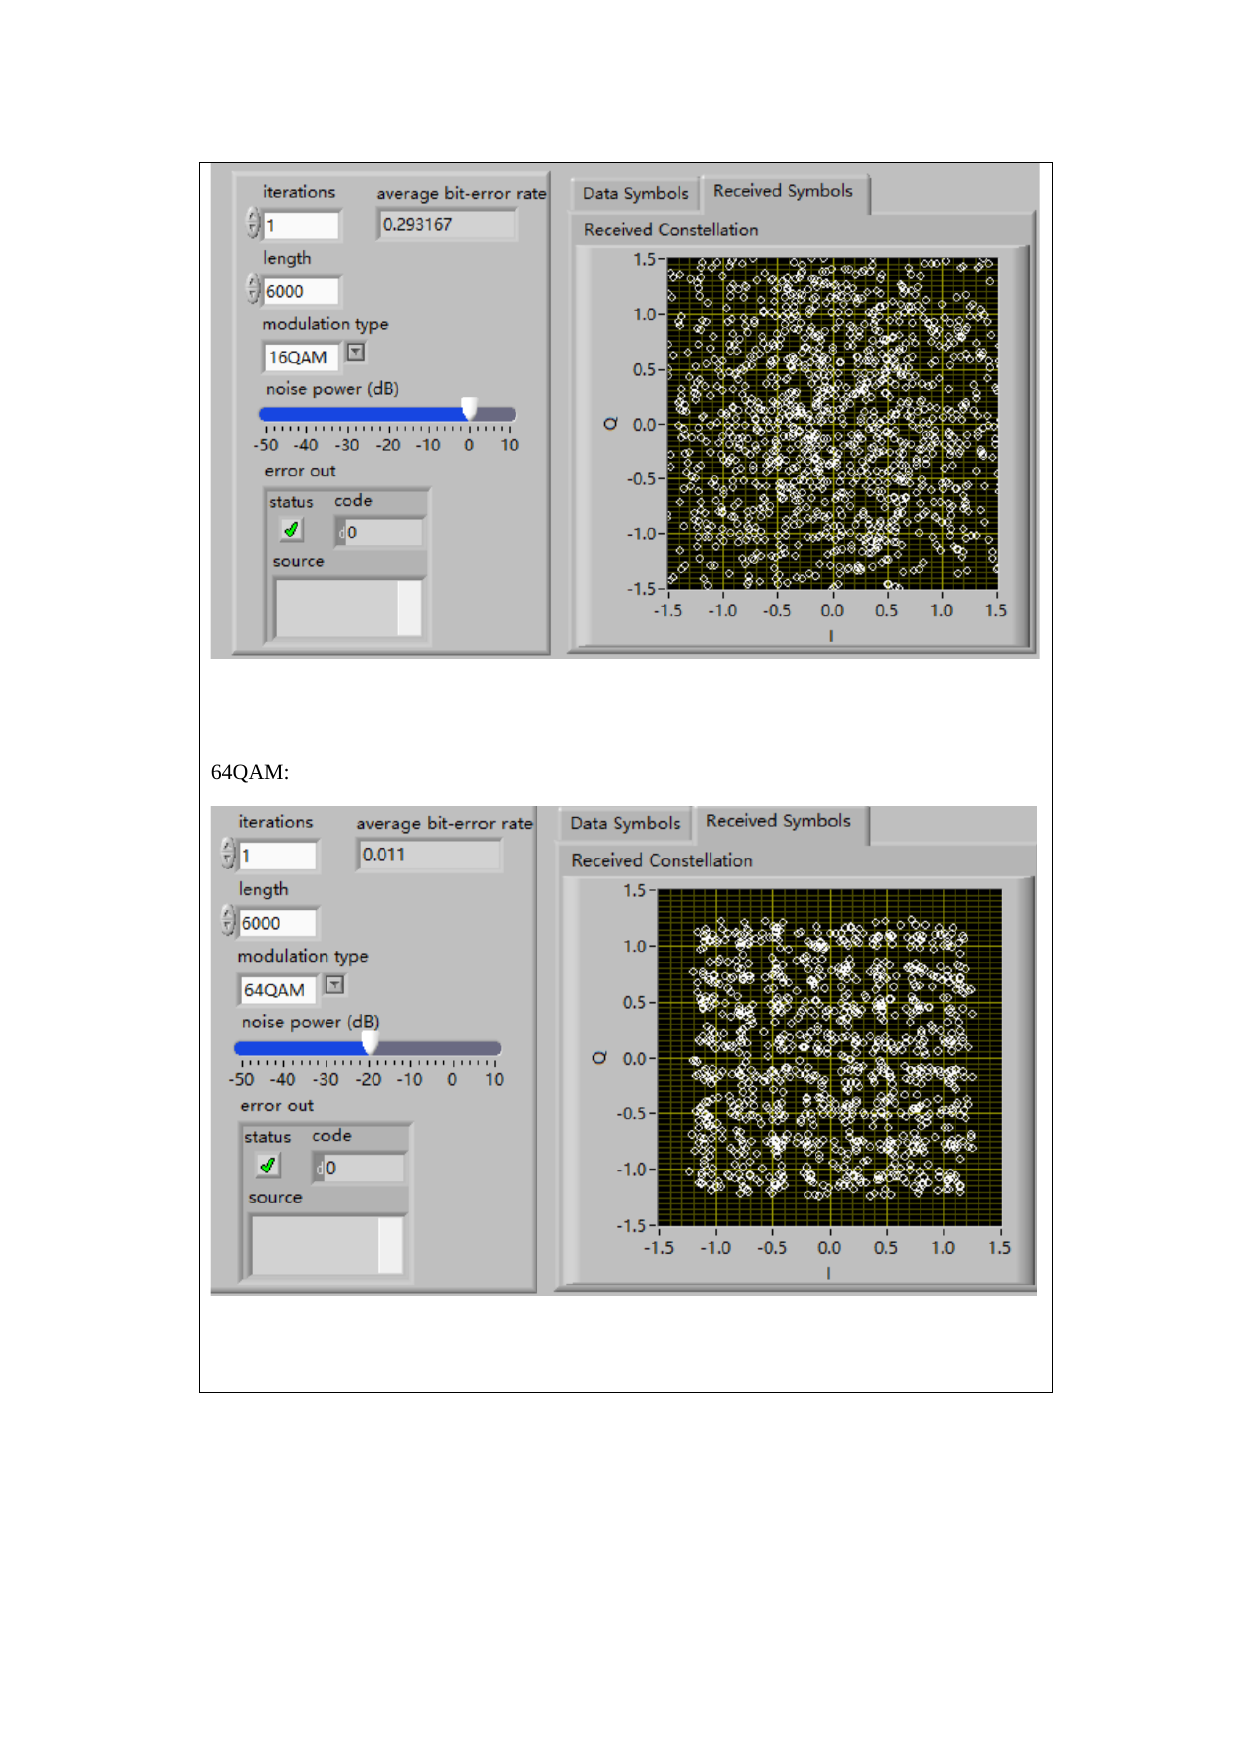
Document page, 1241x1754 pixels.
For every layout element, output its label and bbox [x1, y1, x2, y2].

picture [210, 806, 1037, 1296]
table_cell [200, 163, 1052, 1392]
picture [210, 163, 1040, 659]
